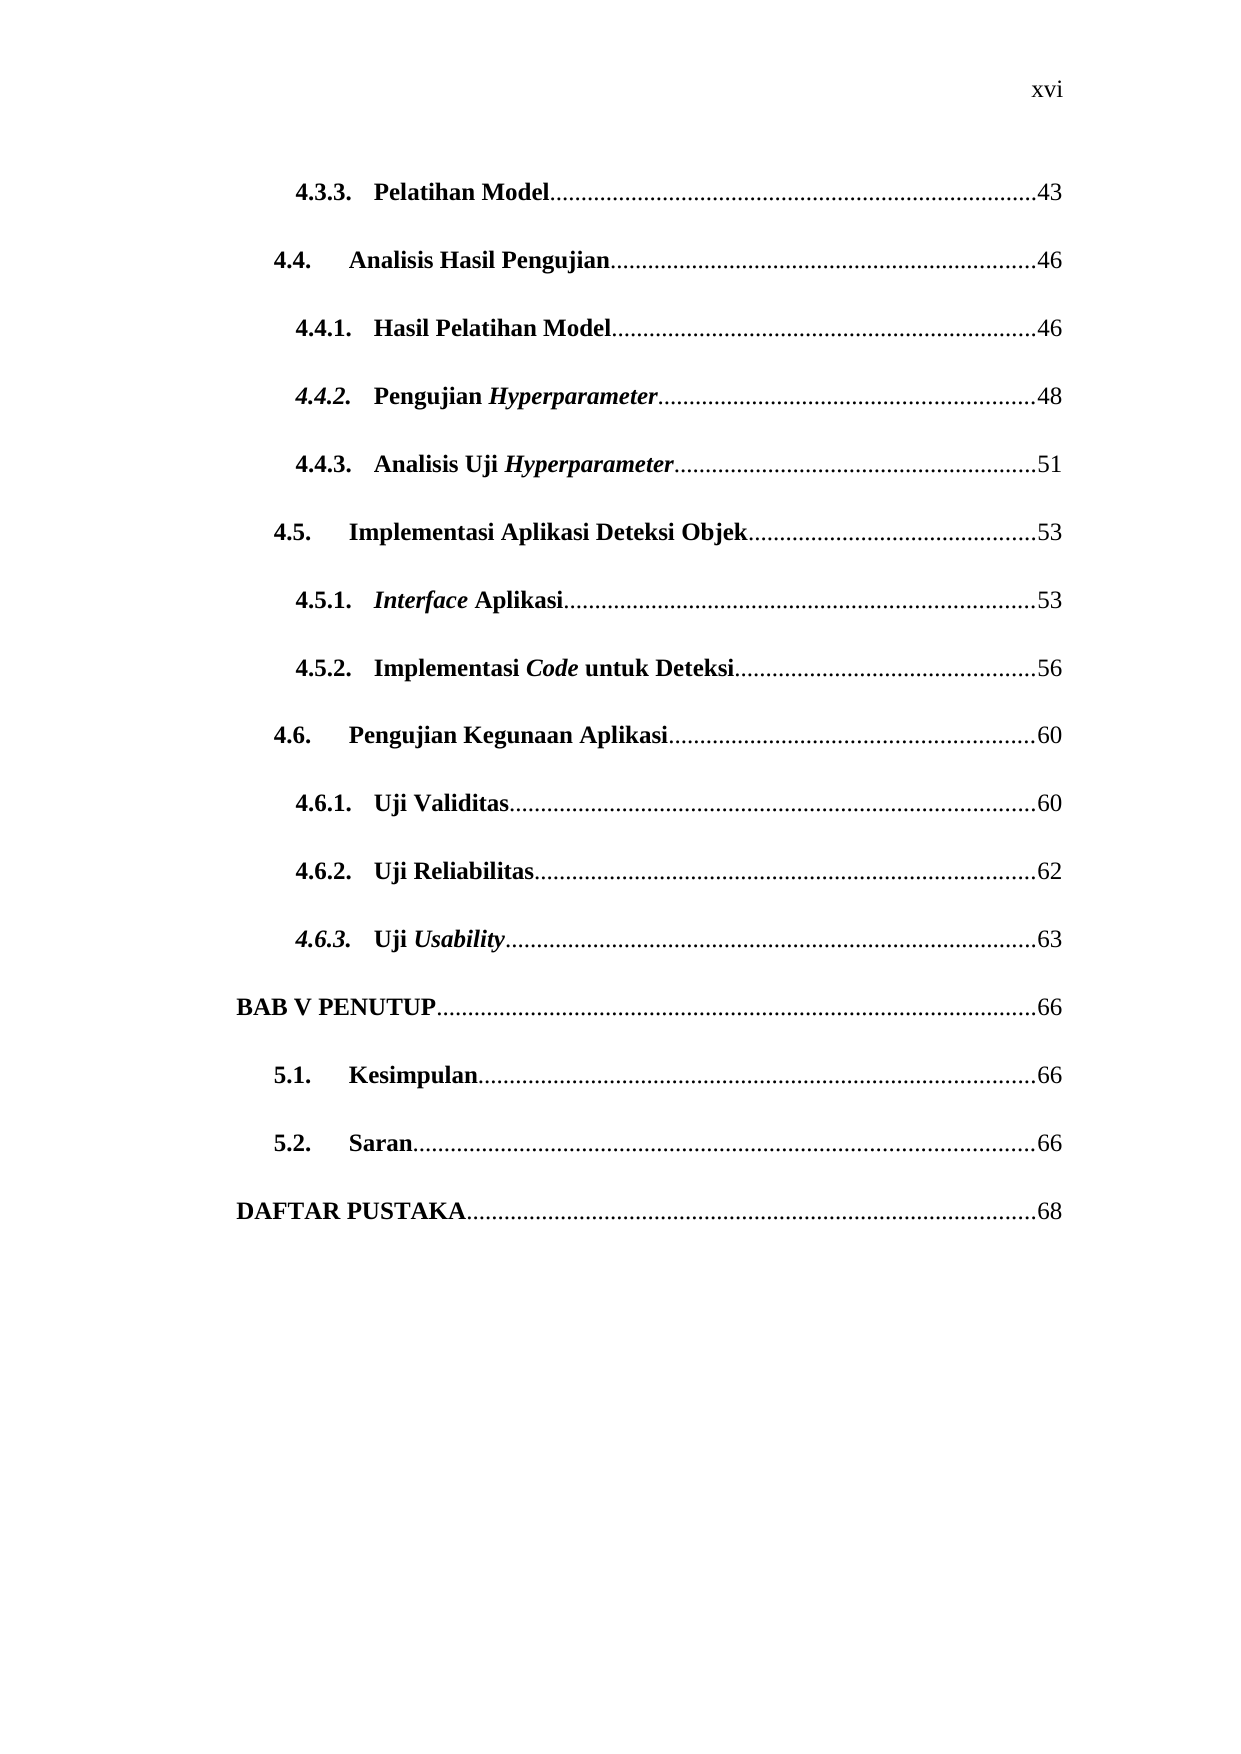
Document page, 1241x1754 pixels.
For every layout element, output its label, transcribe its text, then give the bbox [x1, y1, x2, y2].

text 4.6. Pengujian Kegunaan Aplikasi 60 [261, 721, 1063, 749]
text 4.4.3. Analisis Uji Hyperparameter 51 [295, 449, 1063, 478]
text 4.5.1. Interface Aplikasi 53 [295, 585, 1063, 613]
text 4.6.3. Uji Usability 63 [295, 924, 1063, 953]
text 4.4. Analisis Hasil Pengujian 46 [261, 245, 1063, 274]
text 4.6.2. Uji Reliabilitas 62 [295, 856, 1063, 885]
text 5.2. Saran 66 [261, 1128, 1063, 1157]
text 4.5.2. Implementasi Code untuk Deteksi 56 [295, 653, 1063, 681]
text 4.4.2. Pengujian Hyperparameter 48 [295, 381, 1063, 410]
text 4.3.3. Pelatihan Model 43 [295, 177, 1063, 206]
text 4.4.1. Hasil Pelatihan Model 46 [295, 313, 1063, 342]
text BAB V PENUTUP 66 [236, 992, 1063, 1021]
text 4.5. Implementasi Aplikasi Deteksi Objek 53 [261, 517, 1063, 546]
text DAFTAR PUSTAKA 68 [236, 1196, 1063, 1225]
text 5.1. Kesimpulan 66 [261, 1060, 1063, 1089]
text 4.6.1. Uji Validitas 60 [295, 788, 1063, 817]
